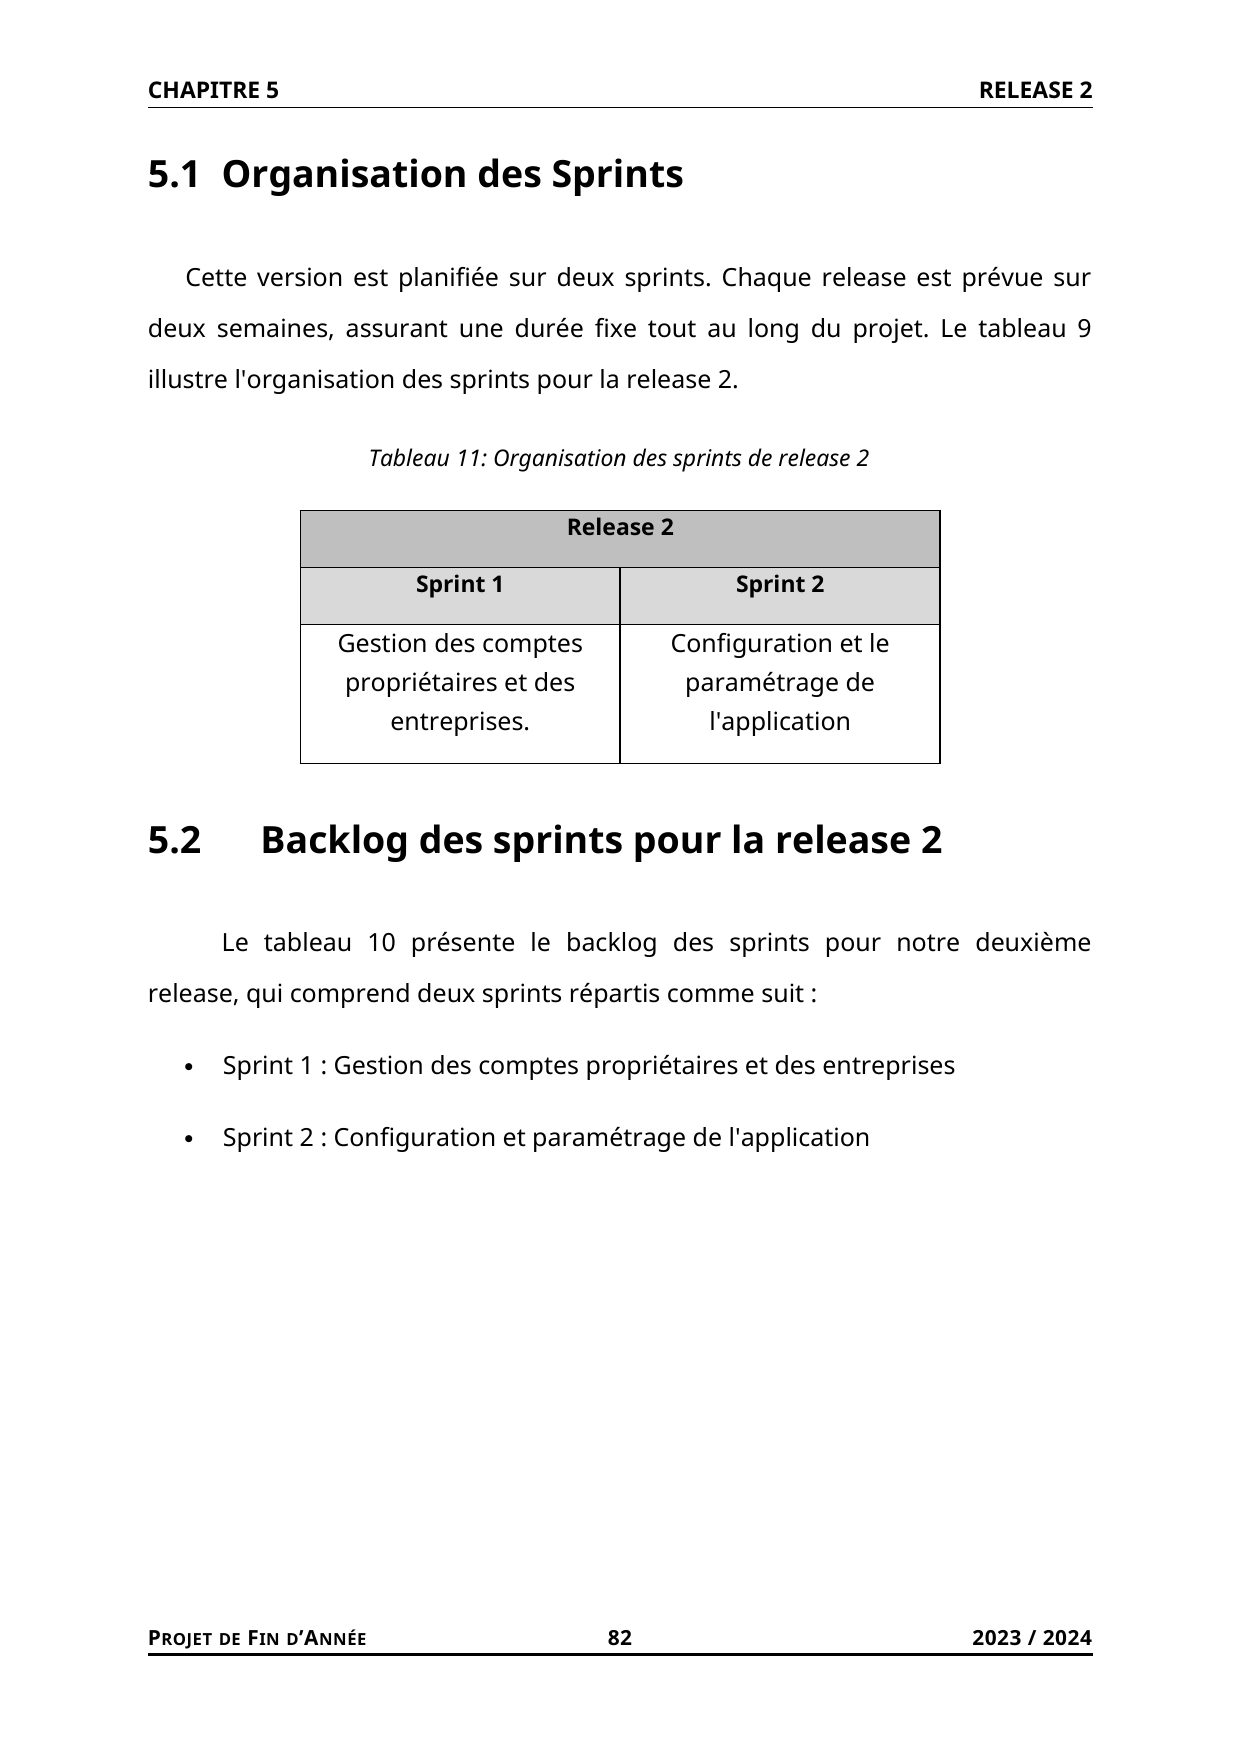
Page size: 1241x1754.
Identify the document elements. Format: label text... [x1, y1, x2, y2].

table_cell Configuration et le paramétrage de l'application [621, 625, 939, 762]
table_cell Sprint 1 [301, 568, 619, 624]
subtitle Organisation des Sprints [148, 148, 1093, 199]
text Cette version est planifiée sur deux sprints. Chaque release est prévue sur deux semaines, assurant une durée fixe tout au long du projet. Le tableau 9 illustre l'organisation des sprints pour la release 2. [148, 259, 1093, 395]
list Sprint 2 : Configuration et paramétrage de l'application [185, 1120, 1093, 1154]
table_cell Sprint 2 [621, 568, 939, 624]
text Le tableau 10 présente le backlog des sprints pour notre deuxième release, qui comprend deux sprints répartis comme suit : [148, 925, 1093, 1010]
list Sprint 1 : Gestion des comptes propriétaires et des entreprises [185, 1048, 1093, 1082]
text Tableau 11: Organisation des sprints de release 2 [148, 442, 1093, 473]
table_header Release 2 [301, 511, 939, 567]
subtitle Backlog des sprints pour la release 2 [148, 813, 1093, 864]
table_cell Gestion des comptes propriétaires et des entreprises. [301, 625, 619, 762]
